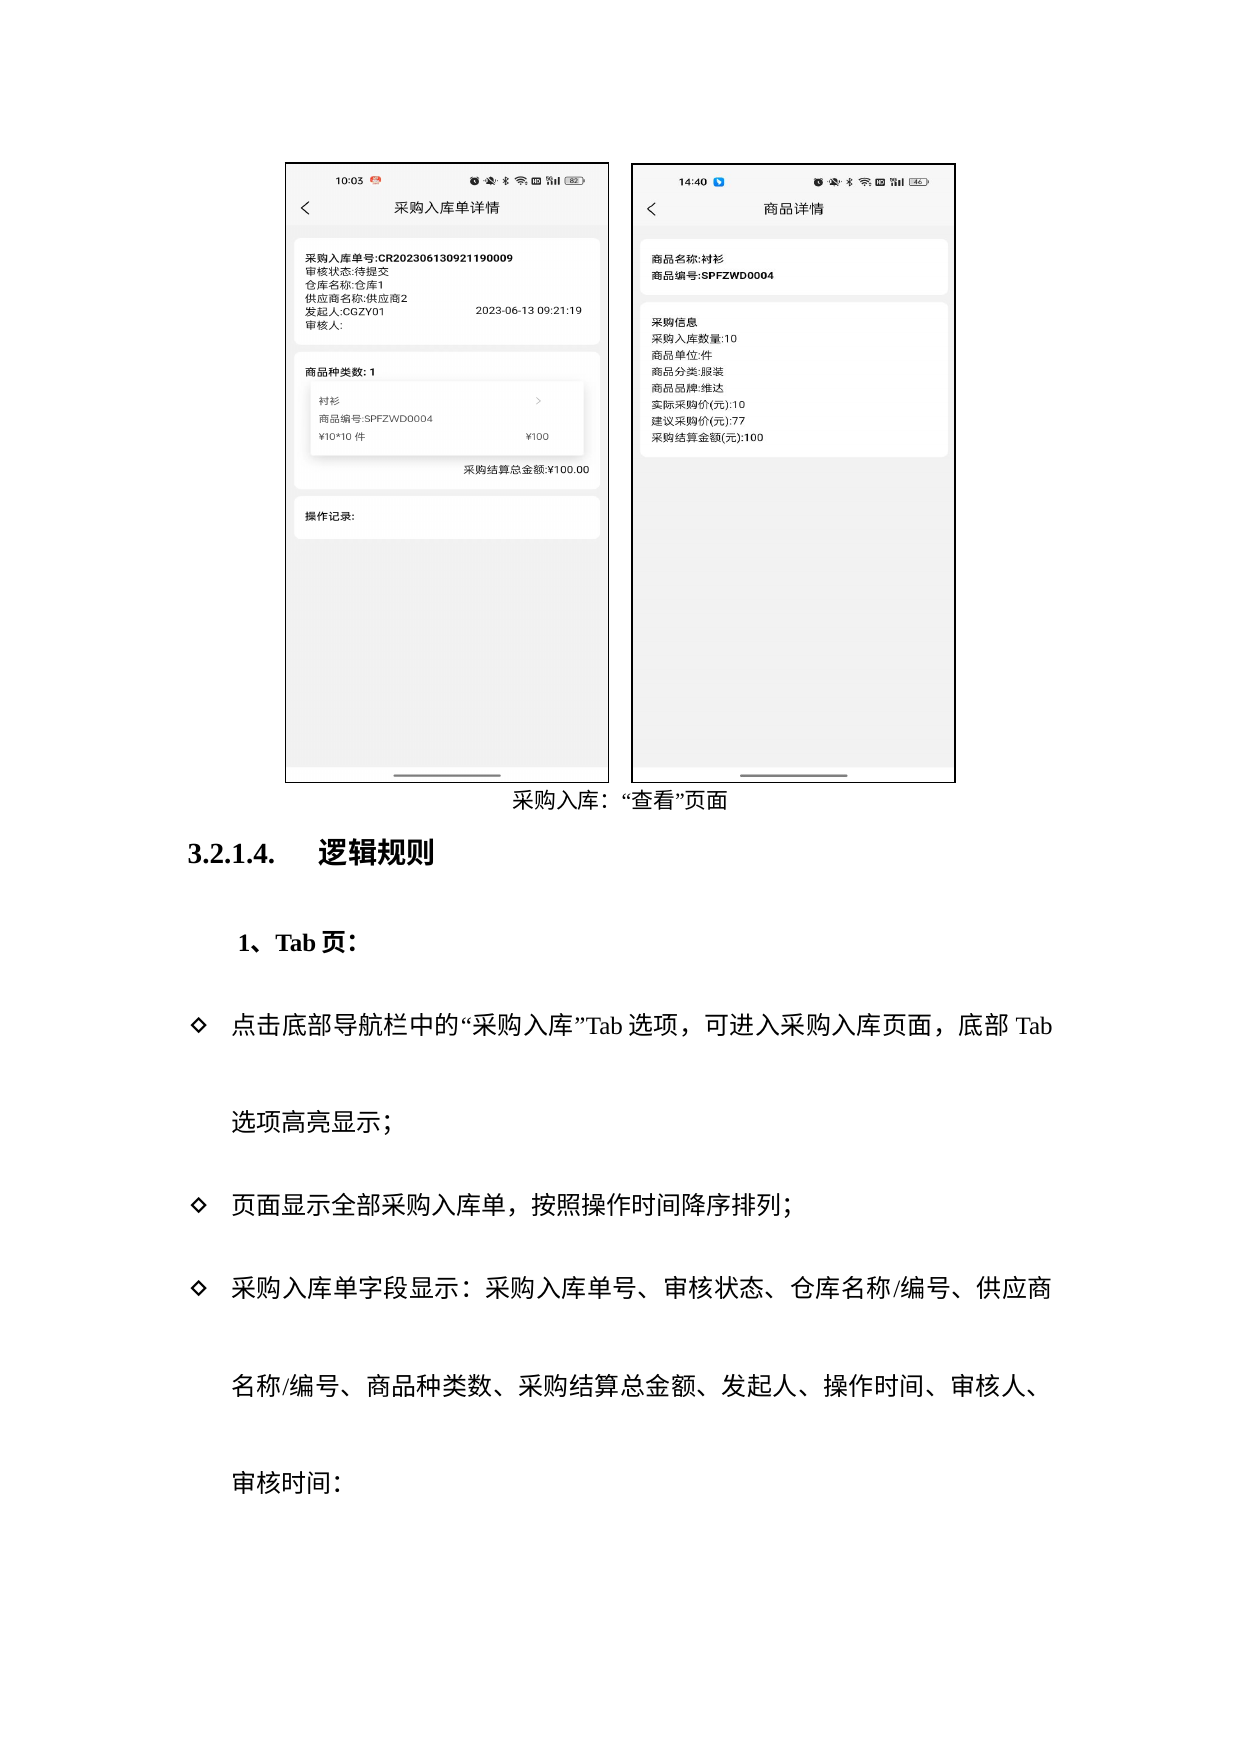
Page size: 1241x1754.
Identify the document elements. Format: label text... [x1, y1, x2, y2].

text 1、Tab页： [187, 908, 1053, 973]
list 页面显示全部采购入库单，按照操作时间降序排列； [187, 1171, 1053, 1236]
picture [633, 165, 954, 782]
list 点击底部导航栏中的“采购入库”Tab选项，可进入采购入库页面，底部Tab选项高亮显示； [187, 991, 1053, 1153]
subtitle 逻辑规则 [187, 818, 1053, 883]
list 采购入库单字段显示：采购入库单号、审核状态、仓库名称/编号、供应商名称/编号、商品种类数、采购结算总金额、发起人、操作时间、审核人、审核时间： [187, 1254, 1053, 1514]
text 采购入库：“查看”页面 [187, 783, 1053, 815]
picture [286, 164, 608, 782]
